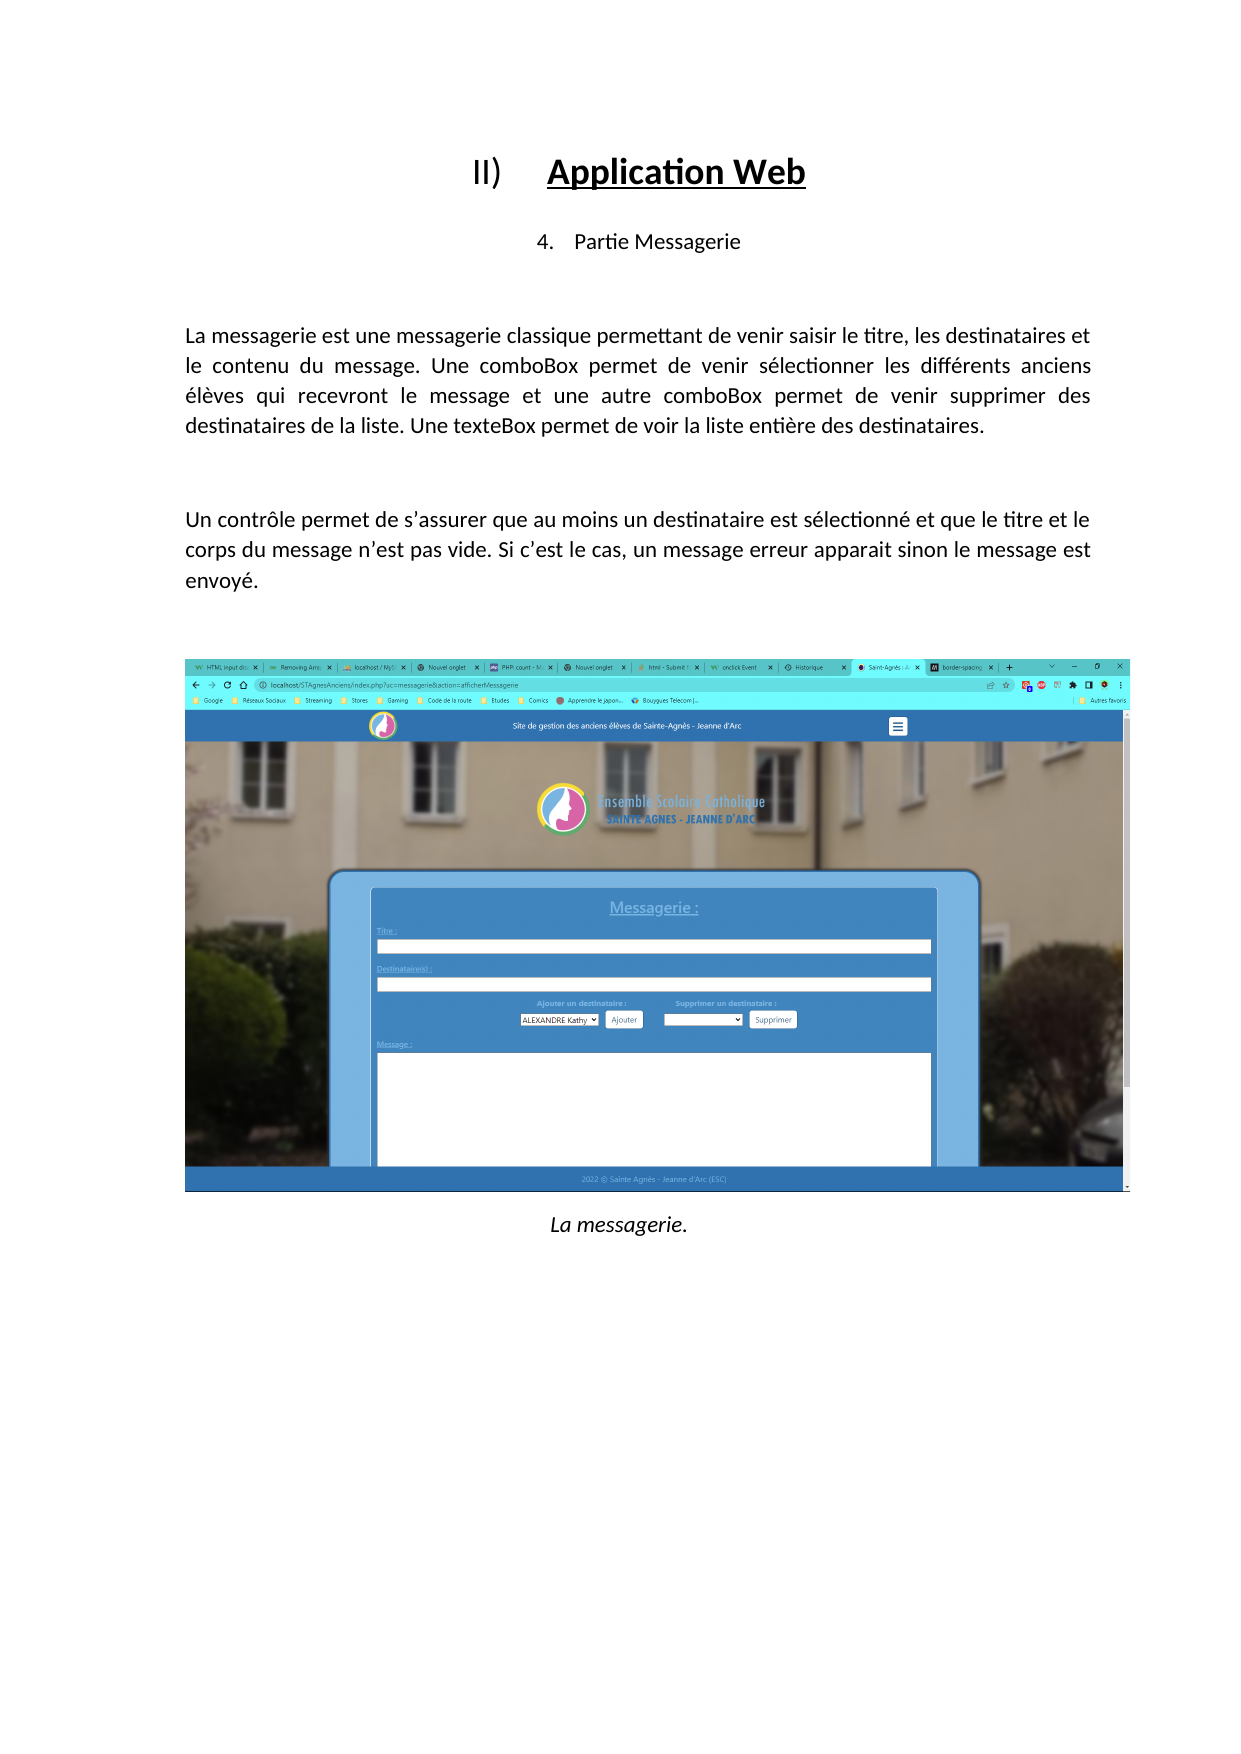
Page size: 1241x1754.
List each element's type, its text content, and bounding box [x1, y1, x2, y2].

list Application Web [185, 148, 1093, 193]
list Partie Messagerie [185, 227, 1093, 255]
text La messagerie. [148, 1210, 1093, 1238]
text La messagerie est une messagerie classique permettant de venir saisir le titre, les destinataires et le contenu du message. Une comboBox permet de venir sélectionner les différents anciens élèves qui recevront le message et une autre comboBox permet de venir supprimer des destinataires de la liste. Une texteBox permet de voir la liste entière des destinataires. [185, 321, 1093, 440]
picture [185, 659, 1130, 1192]
text Un contrôle permet de s’assurer que au moins un destinataire est sélectionné et que le titre et le corps du message n’est pas vide. Si c’est le cas, un message erreur apparait sinon le message est envoyé. [185, 505, 1093, 594]
